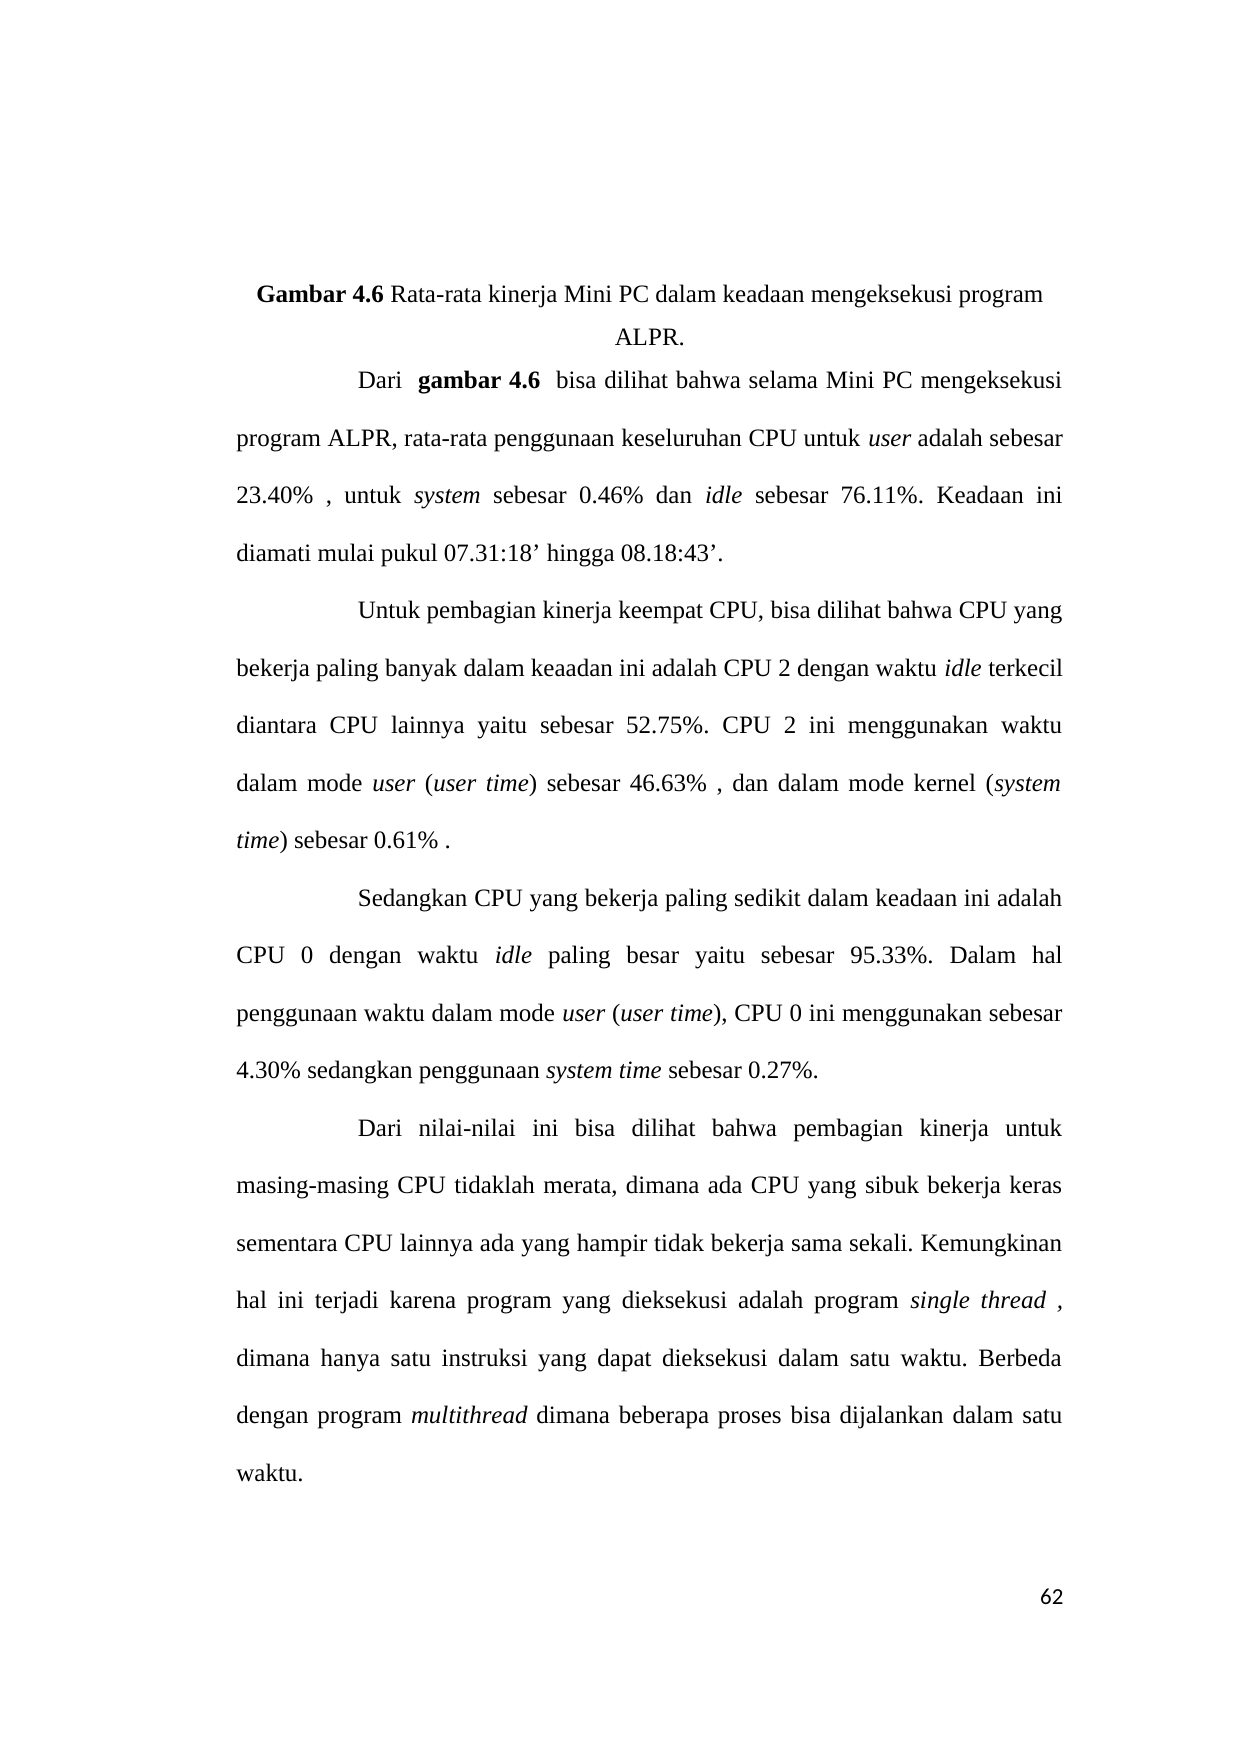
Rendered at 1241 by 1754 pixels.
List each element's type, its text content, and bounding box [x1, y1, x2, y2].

text Sedangkan CPU yang bekerja paling sedikit dalam keadaan ini adalah CPU 0 dengan waktu idle paling besar yaitu sebesar 95.33%. Dalam hal penggunaan waktu dalam mode user (user time), CPU 0 ini menggunakan sebesar 4.30% sedangkan penggunaan system time sebesar 0.27%. [236, 883, 1063, 1084]
text Gambar 4.6 Rata-rata kinerja Mini PC dalam keadaan mengeksekusi program ALPR. [236, 236, 1063, 351]
text Dari nilai-nilai ini bisa dilihat bahwa pembagian kinerja untuk masing-masing CPU tidaklah merata, dimana ada CPU yang sibuk bekerja keras sementara CPU lainnya ada yang hampir tidak bekerja sama sekali. Kemungkinan hal ini terjadi karena program yang dieksekusi adalah program single thread , dimana hanya satu instruksi yang dapat dieksekusi dalam satu waktu. Berbeda dengan program multithread dimana beberapa proses bisa dijalankan dalam satu waktu. [236, 1113, 1063, 1487]
text Untuk pembagian kinerja keempat CPU, bisa dilihat bahwa CPU yang bekerja paling banyak dalam keaadan ini adalah CPU 2 dengan waktu idle terkecil diantara CPU lainnya yaitu sebesar 52.75%. CPU 2 ini menggunakan waktu dalam mode user (user time) sebesar 46.63% , dan dalam mode kernel (system time) sebesar 0.61% . [236, 596, 1063, 854]
text Dari gambar 4.6 bisa dilihat bahwa selama Mini PC mengeksekusi program ALPR, rata-rata penggunaan keseluruhan CPU untuk user adalah sebesar 23.40% , untuk system sebesar 0.46% dan idle sebesar 76.11%. Keadaan ini diamati mulai pukul 07.31:18’ hingga 08.18:43’. [236, 366, 1063, 567]
